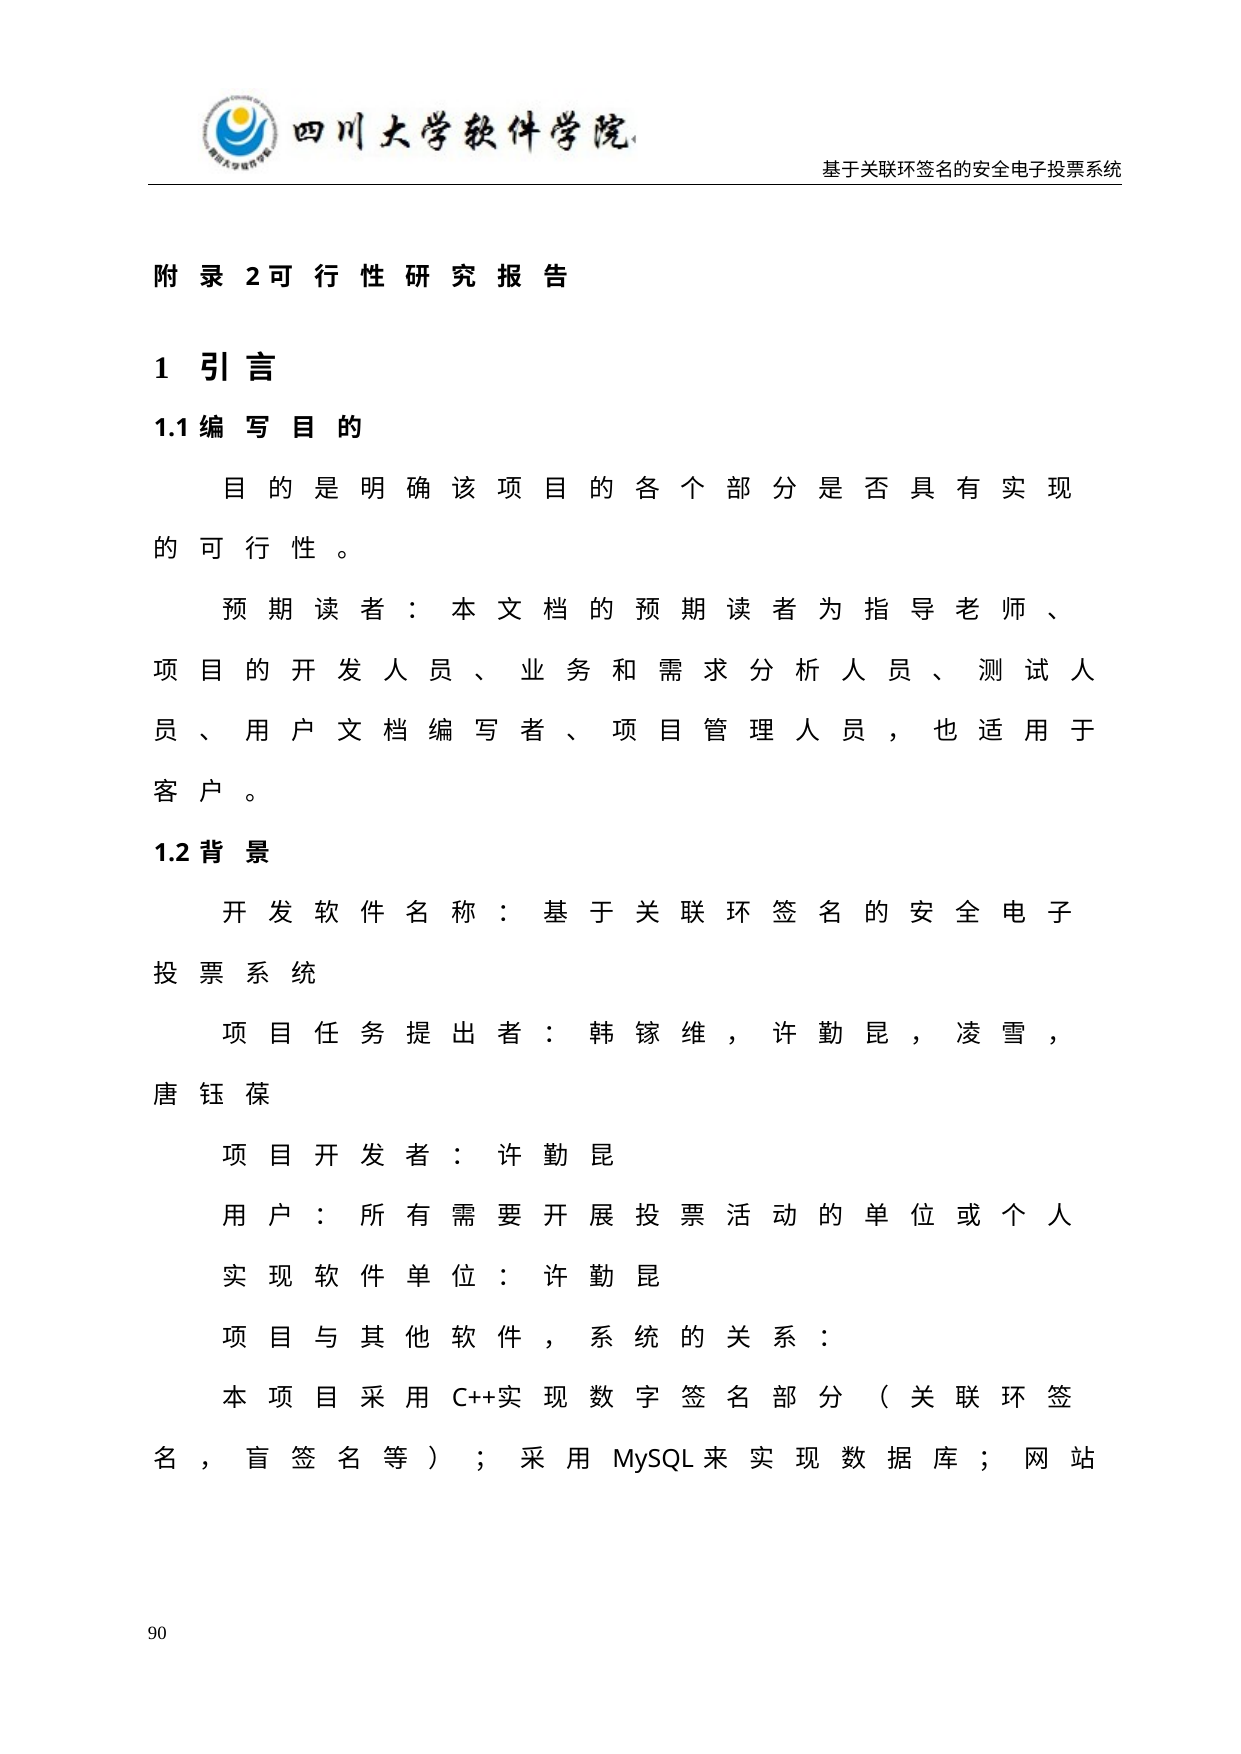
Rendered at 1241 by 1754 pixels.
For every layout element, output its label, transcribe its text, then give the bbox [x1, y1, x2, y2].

text 目的是明确该项目的各个部分是否具有实现的可行性。 [154, 456, 1116, 577]
text 1.2背景 [154, 820, 1116, 881]
text 用户：所有需要开展投票活动的单位或个人 [154, 1184, 1116, 1244]
text 项目与其他软件，系统的关系： [154, 1305, 1116, 1366]
text 1.1编写目的 [154, 396, 1116, 456]
text 项目开发者：许勤昆 [154, 1123, 1116, 1184]
picture [197, 88, 639, 177]
subtitle 引言 [154, 335, 1116, 396]
text 本项目采用C++实现数字签名部分（关联环签名，盲签名等）；采用MySQL来实现数据库；网站后端采用SSH框架，前端采用BootStrap以及jQuery等框架。 [154, 1366, 1116, 1487]
subtitle 附录2 可行性研究报告 [154, 244, 1116, 304]
text 开发软件名称：基于关联环签名的安全电子投票系统 [154, 881, 1116, 1002]
text 预期读者：本文档的预期读者为指导老师、项目的开发人员、业务和需求分析人员、测试人员、用户文档编写者、项目管理人员，也适用于客户。 [154, 577, 1116, 820]
text 实现软件单位：许勤昆 [154, 1244, 1116, 1305]
text 项目任务提出者：韩镓维，许勤昆，凌雪，唐钰葆 [154, 1002, 1116, 1123]
